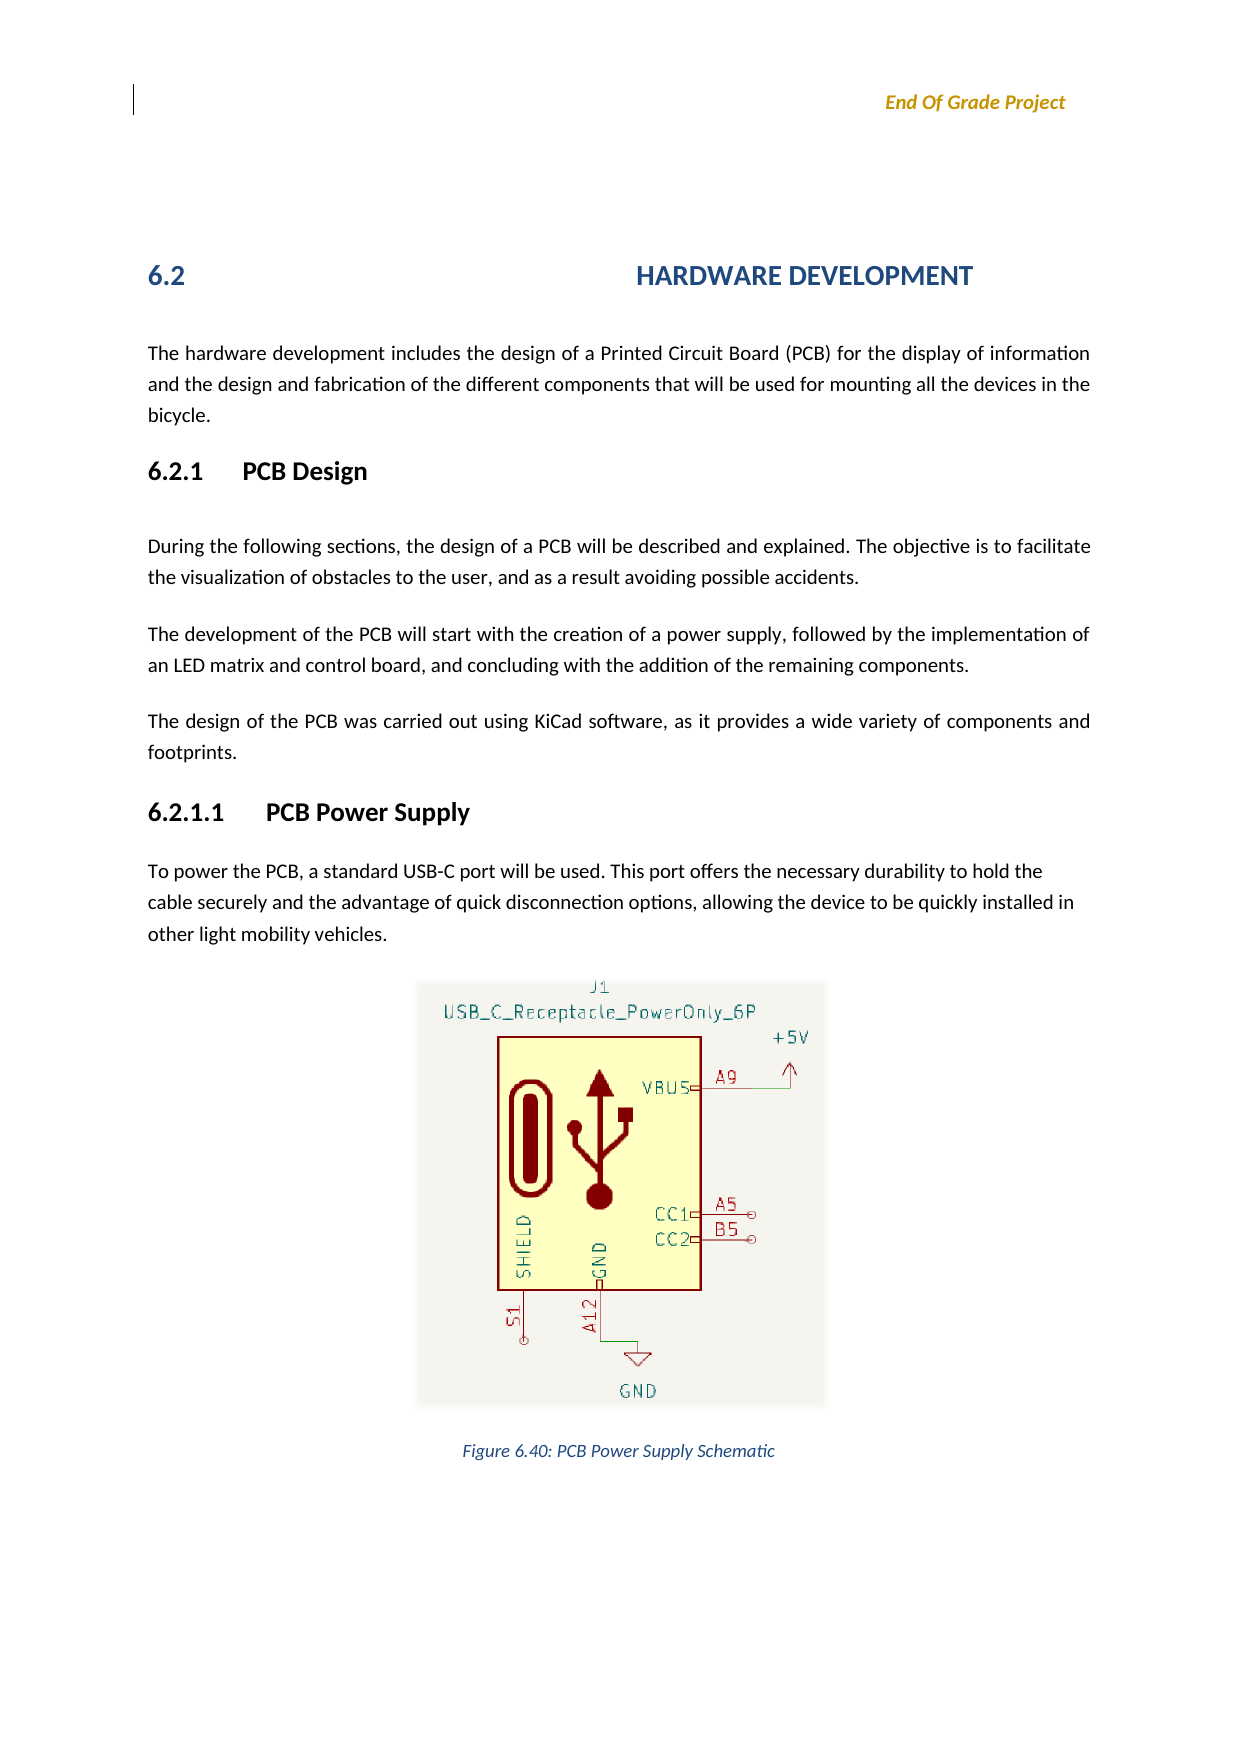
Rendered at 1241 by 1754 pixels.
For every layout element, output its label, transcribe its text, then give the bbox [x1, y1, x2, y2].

text During the following sections, the design of a PCB will be described and explained. The objective is to facilitate the visualization of obstacles to the user, and as a result avoiding possible accidents. [148, 528, 1092, 591]
text The hardware development includes the design of a Printed Circuit Board (PCB) for the display of information and the design and fabrication of the different components that will be used for mounting all the devices in the bicycle. [148, 335, 1092, 429]
text To power the PCB, a standard USB-C port will be used. This port offers the necessary durability to hold the cable securely and the advantage of quick disconnection options, allowing the device to be quickly installed in other light mobility vehicles. [148, 853, 1092, 947]
subtitle PCB Design [148, 454, 1092, 487]
text The development of the PCB will start with the creation of a power supply, followed by the implementation of an LED matrix and control board, and concluding with the addition of the remaining components. [148, 616, 1092, 678]
picture [419, 985, 822, 1403]
text The design of the PCB was carried out using KiCad software, as it provides a wide variety of components and footprints. [148, 703, 1092, 766]
subtitle PCB Power Supply [148, 791, 1092, 828]
subtitle Hardware Development [148, 257, 1092, 292]
